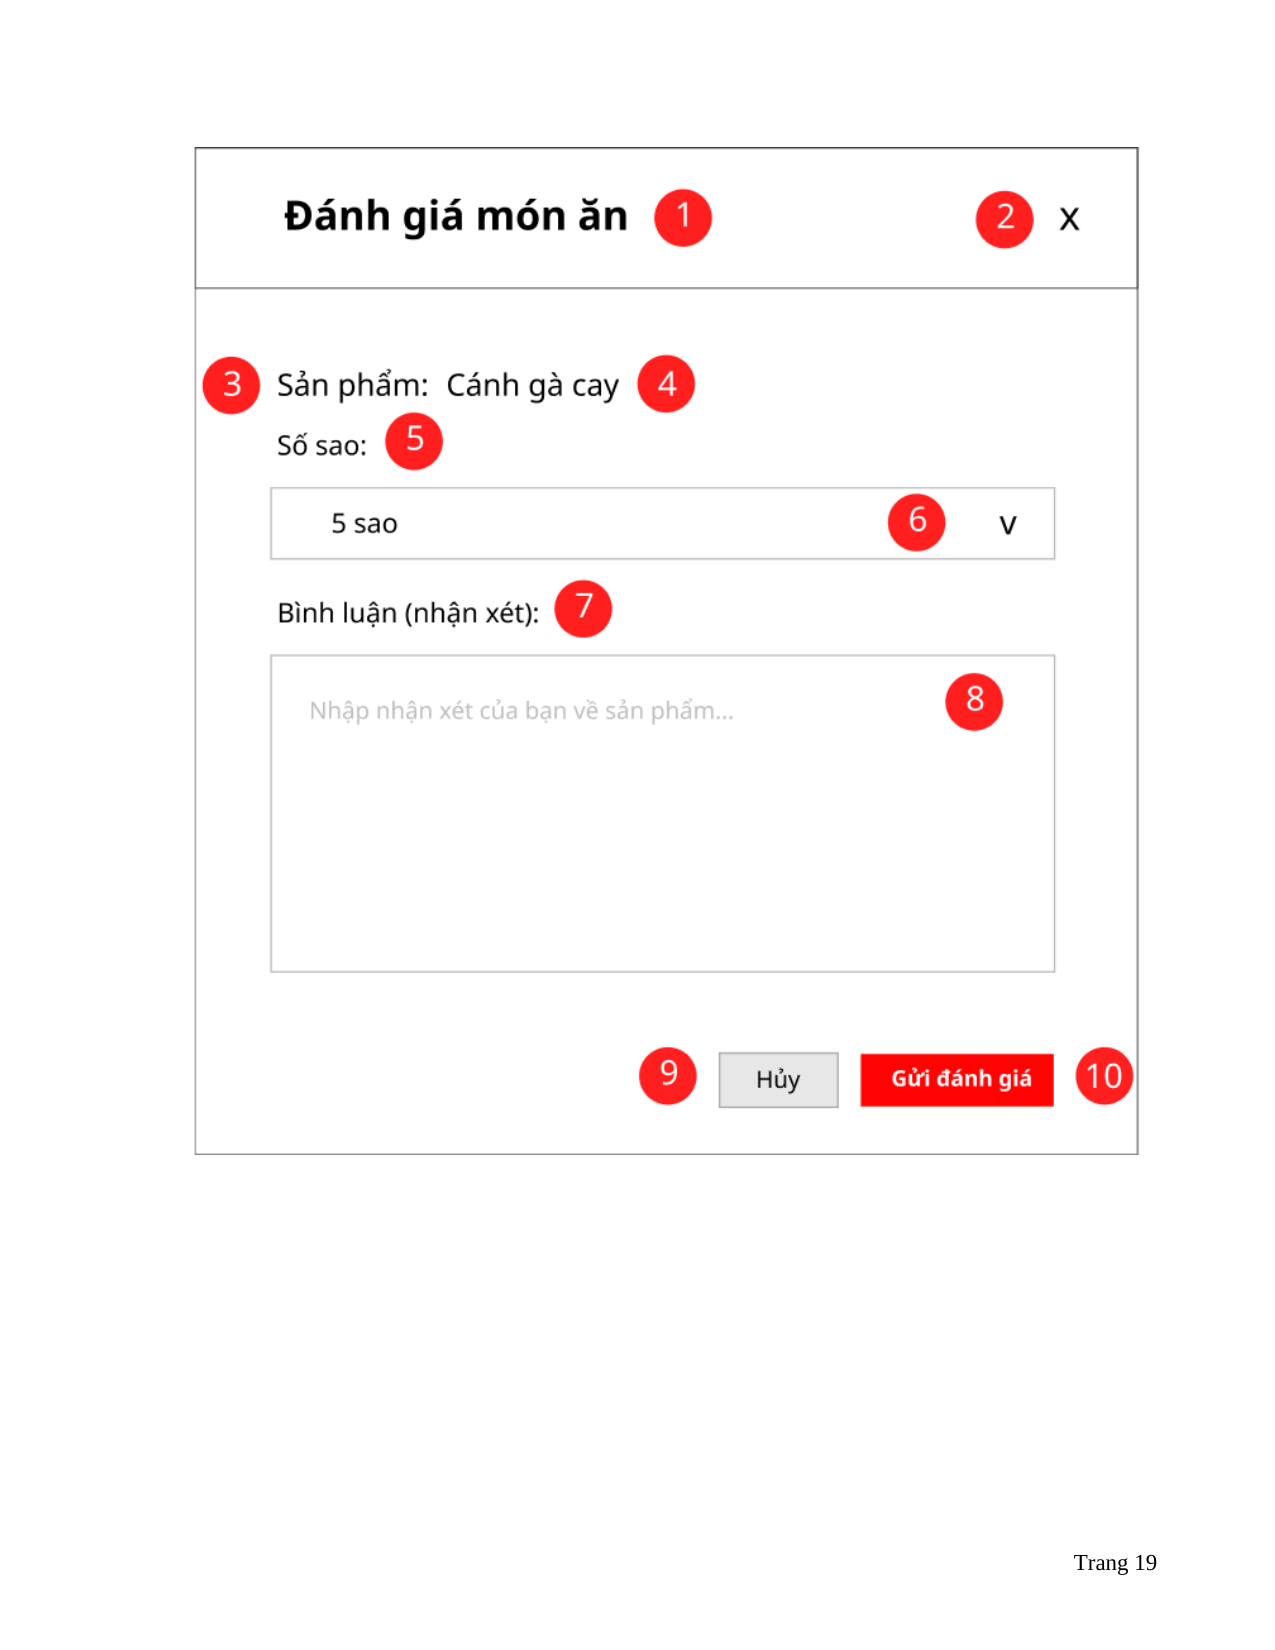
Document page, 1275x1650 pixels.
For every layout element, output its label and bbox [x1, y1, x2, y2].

picture [194, 147, 1140, 1155]
